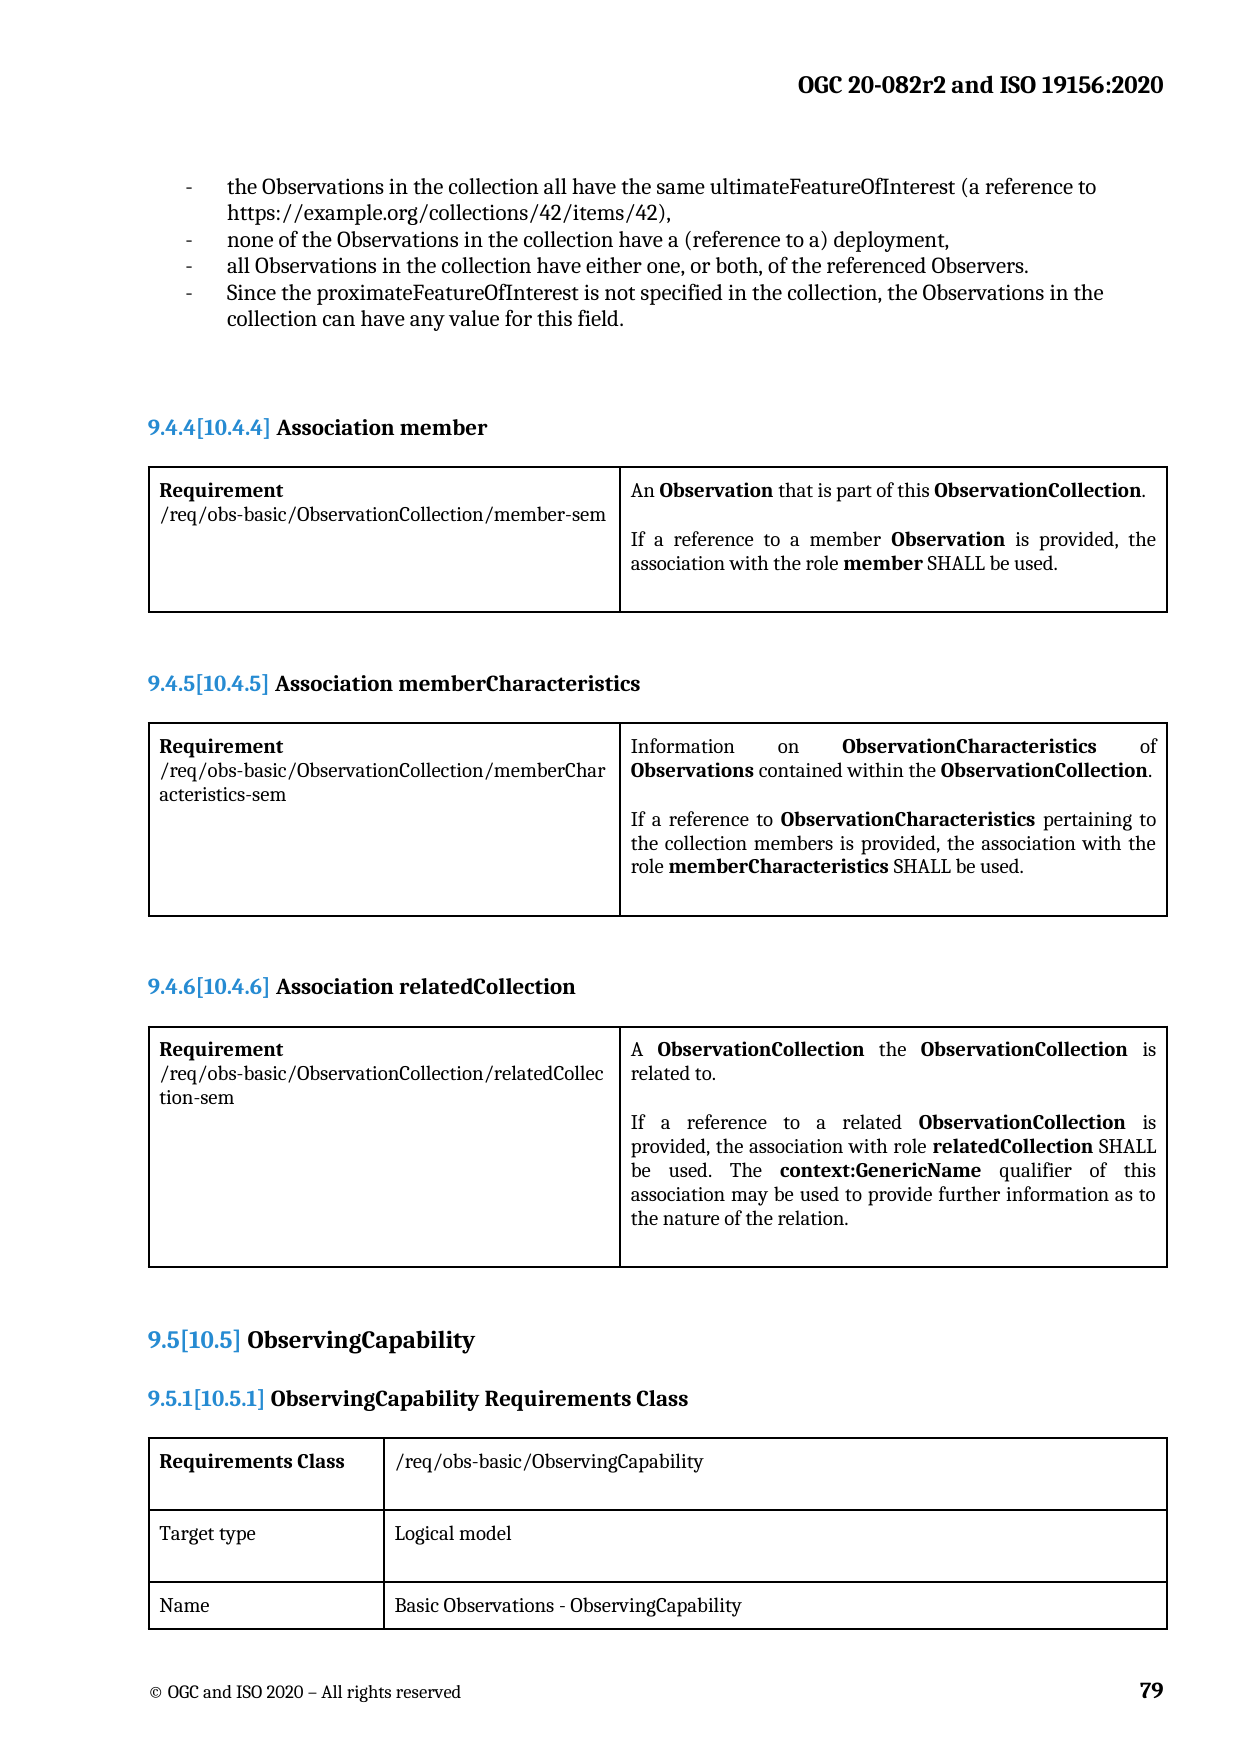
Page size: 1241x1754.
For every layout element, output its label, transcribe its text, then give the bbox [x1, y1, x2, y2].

subtitle Association relatedCollection [148, 974, 1163, 1001]
list Since the proximateFeatureOfInterest is not specified in the collection, the Observations in the collection can have any value for this field. [185, 279, 1163, 332]
table_header Requirements Class [150, 1439, 383, 1509]
subtitle ObservingCapability Requirements Class [148, 1386, 1163, 1412]
table_header A ObservationCollection the ObservationCollection is related to. If a reference to a related ObservationCollection is provided, the association with role relatedCollection SHALL be used. The context:GenericName qualifier of this association may be used to provide further information as to the nature of the relation. [621, 1028, 1166, 1266]
table_header /req/obs-basic/ObservingCapability [385, 1439, 1166, 1509]
list none of the Observations in the collection have a (reference to a) deployment, [185, 227, 1163, 253]
table_header Requirement /req/obs-basic/ObservationCollection/memberCharacteristics-sem [150, 724, 619, 914]
subtitle ObservingCapability [148, 1326, 1163, 1354]
table_header Requirement /req/obs-basic/ObservationCollection/member-sem [150, 468, 619, 611]
table_cell Basic Observations - ObservingCapability [385, 1583, 1166, 1628]
list all Observations in the collection have either one, or both, of the referenced Observers. [185, 253, 1163, 279]
list the Observations in the collection all have the same ultimateFeatureOfInterest (a reference to https://example.org/collections/42/items/42), [185, 174, 1163, 227]
table_cell Name [150, 1583, 383, 1628]
table_header An Observation that is part of this ObservationCollection. If a reference to a member Observation is provided, the association with the role member SHALL be used. [621, 468, 1166, 611]
table_header Requirement /req/obs-basic/ObservationCollection/relatedCollection-sem [150, 1028, 619, 1266]
table_header Information on ObservationCharacteristics of Observations contained within the ObservationCollection. If a reference to ObservationCharacteristics pertaining to the collection members is provided, the association with the role memberCharacteristics SHALL be used. [621, 724, 1166, 914]
table_cell Logical model [385, 1511, 1166, 1581]
table_cell Target type [150, 1511, 383, 1581]
subtitle Association member [148, 414, 1163, 441]
subtitle Association memberCharacteristics [148, 670, 1163, 697]
